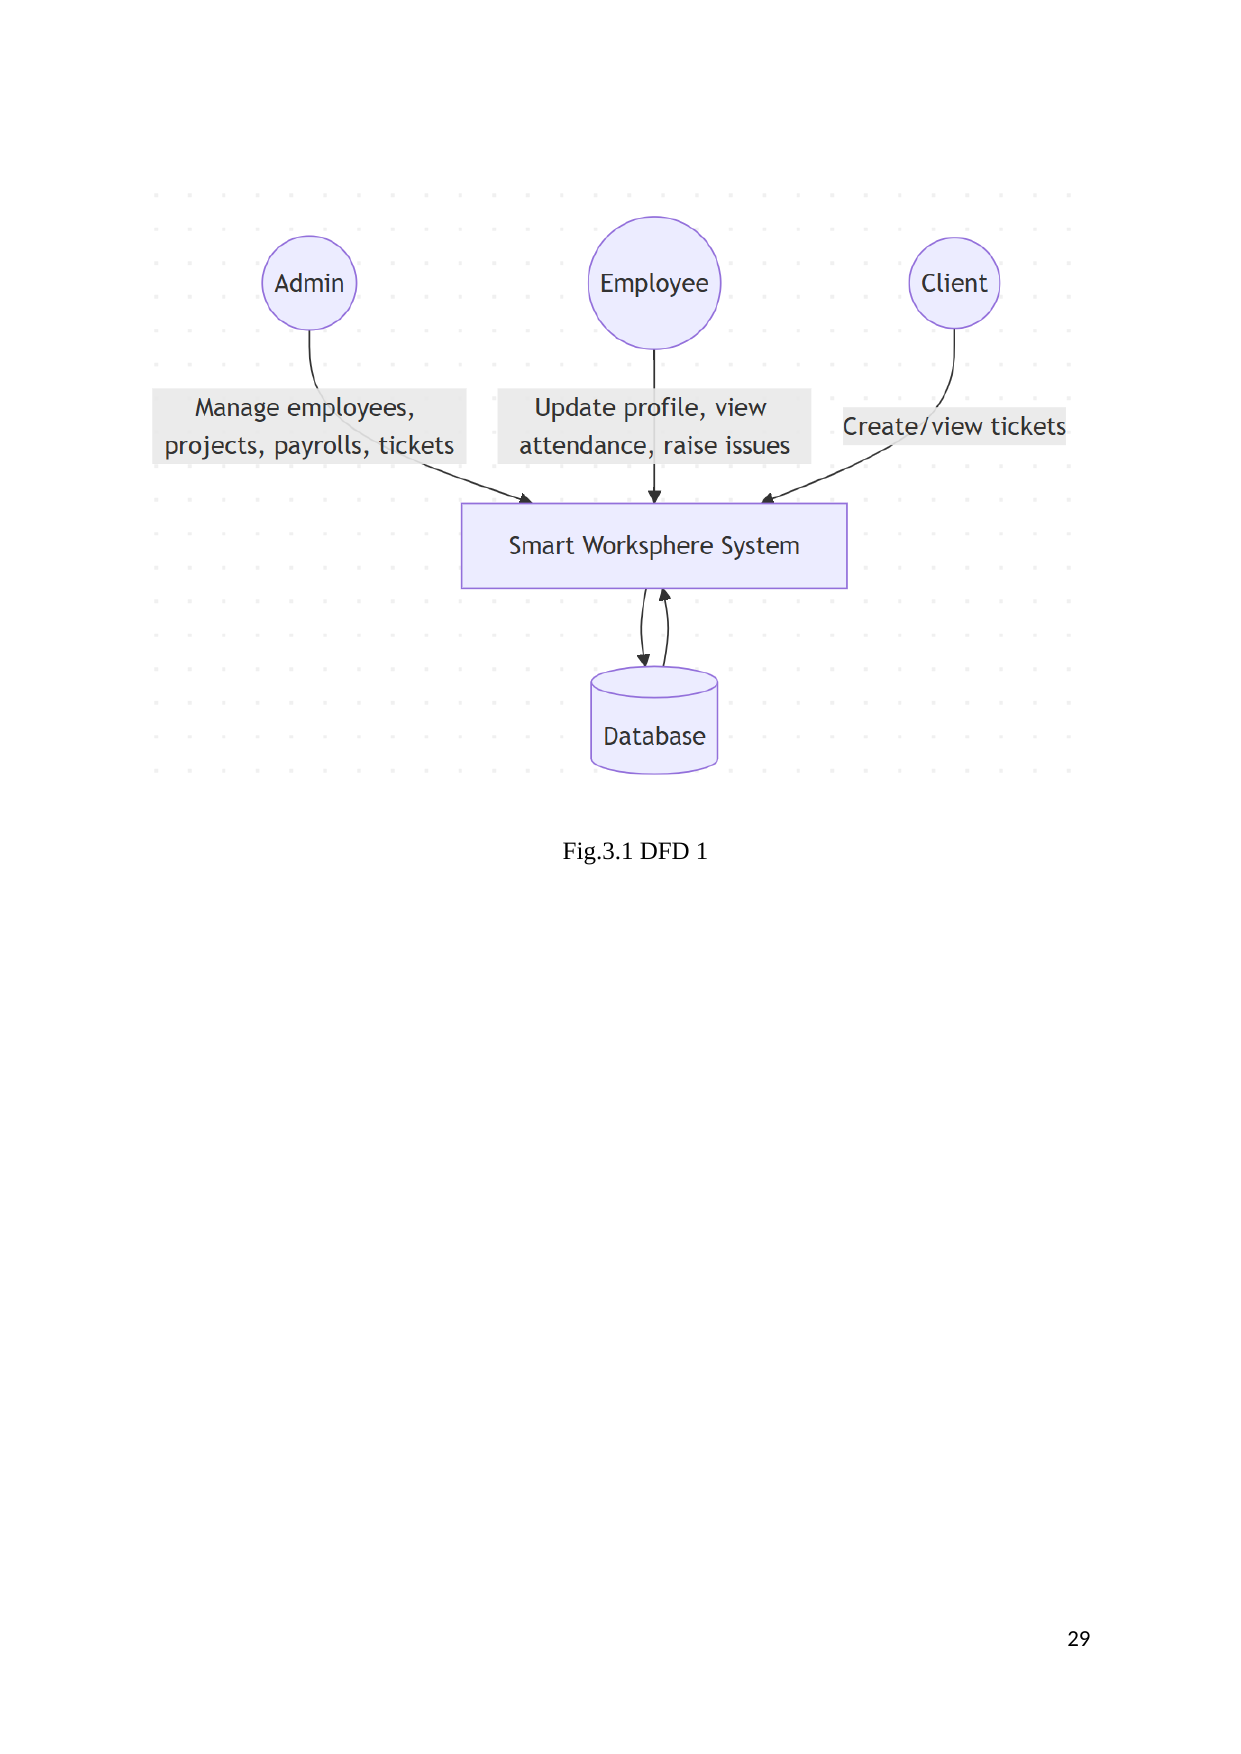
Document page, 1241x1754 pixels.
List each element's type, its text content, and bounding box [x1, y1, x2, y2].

text Fig.3.1 DFD 1 [150, 836, 1090, 865]
picture [150, 192, 1091, 793]
